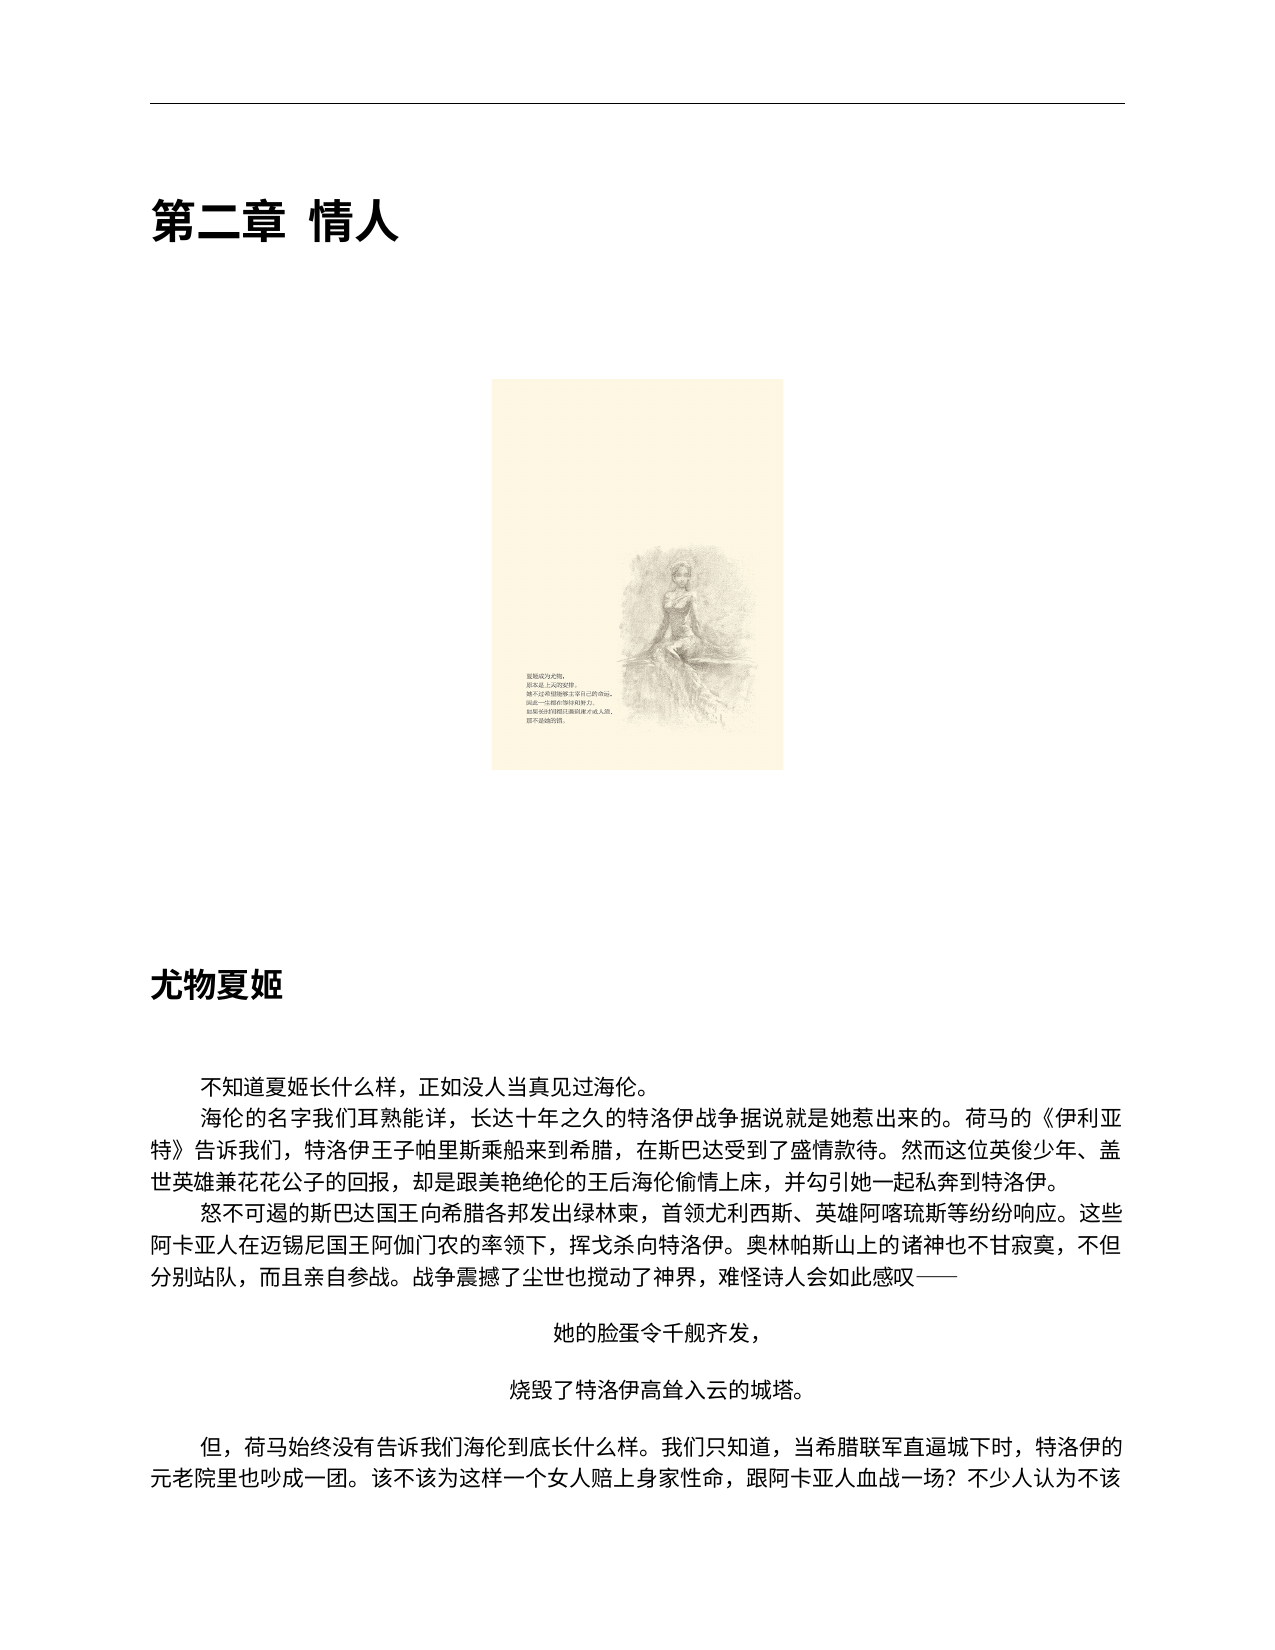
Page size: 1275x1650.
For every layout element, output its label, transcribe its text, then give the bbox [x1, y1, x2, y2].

subtitle 尤物夏姬 [150, 959, 1125, 1007]
text 她的脸蛋令千舰齐发， [150, 1316, 1125, 1348]
text 怒不可遏的斯巴达国王向希腊各邦发出绿林柬，首领尤利西斯、英雄阿喀琉斯等纷纷响应。这些阿卡亚人在迈锡尼国王阿伽门农的率领下，挥戈杀向特洛伊。奥林帕斯山上的诸神也不甘寂寞，不但分别站队，而且亲自参战。战争震撼了尘世也搅动了神界，难怪诗人会如此感叹—— [150, 1196, 1125, 1291]
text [150, 1430, 1125, 1493]
text 不知道夏姬长什么样，正如没人当真见过海伦。 [150, 1070, 1125, 1101]
picture [491, 379, 784, 770]
text 海伦的名字我们耳熟能详，长达十年之久的特洛伊战争据说就是她惹出来的。荷马的《伊利亚特》告诉我们，特洛伊王子帕里斯乘船来到希腊，在斯巴达受到了盛情款待。然而这位英俊少年、盖世英雄兼花花公子的回报，却是跟美艳绝伦的王后海伦偷情上床，并勾引她一起私奔到特洛伊。 [150, 1101, 1125, 1196]
text 烧毁了特洛伊高耸入云的城塔。 [150, 1373, 1125, 1405]
subtitle 第二章 情人 [150, 185, 1125, 252]
